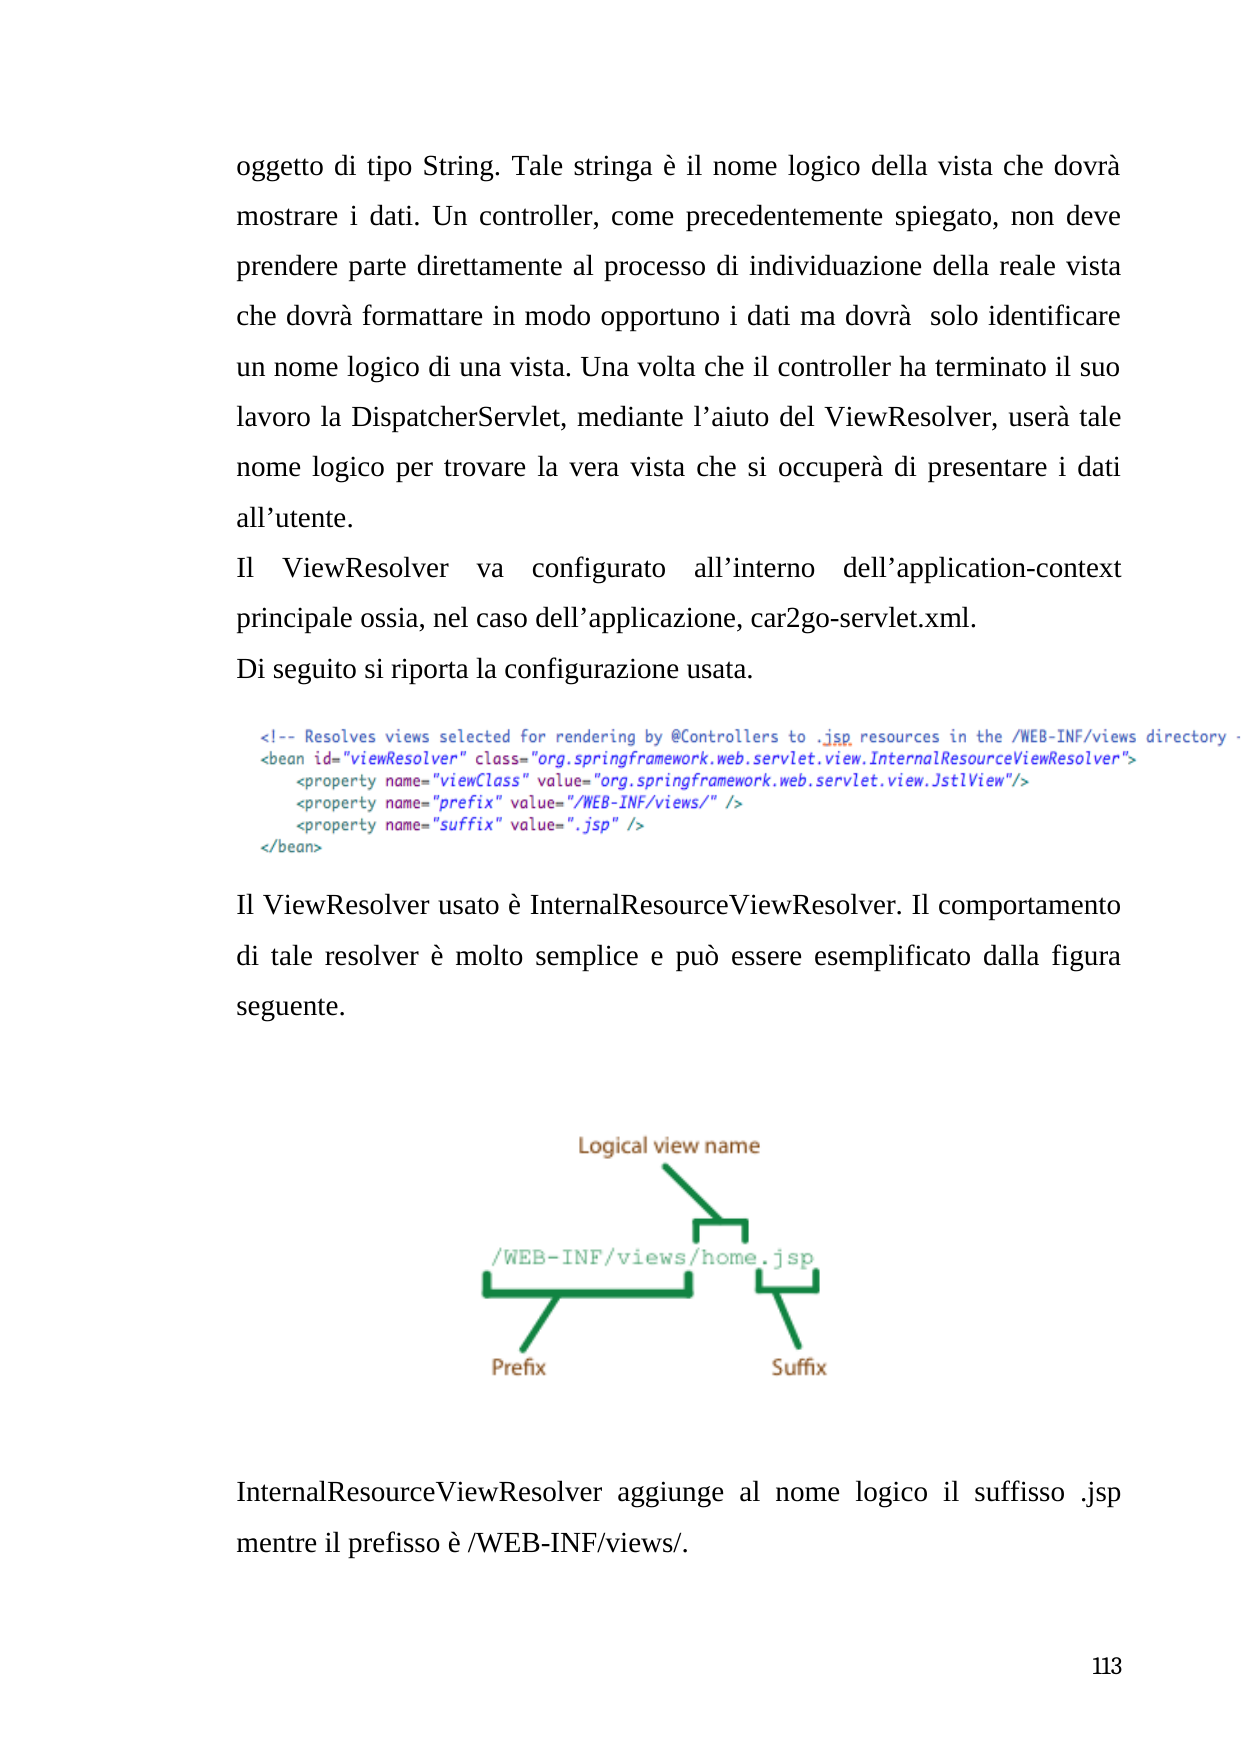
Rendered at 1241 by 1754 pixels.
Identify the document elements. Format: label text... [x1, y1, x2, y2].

picture [236, 701, 1241, 873]
text InternalResourceViewResolver aggiunge al nome logico il suffisso .jsp mentre il prefisso è /WEB-INF/views/. [236, 1474, 1122, 1558]
text Di seguito si riporta la configurazione usata. [236, 651, 1122, 684]
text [236, 148, 1122, 533]
text Il ViewResolver va configurato all’interno dell’application-context principale ossia, nel caso dell’applicazione, car2go-servlet.xml. [236, 550, 1122, 634]
text Il ViewResolver usato è InternalResourceViewResolver. Il comportamento di tale resolver è molto semplice e può essere esemplificato dalla figura seguente. [236, 887, 1122, 1021]
picture [458, 1088, 900, 1410]
